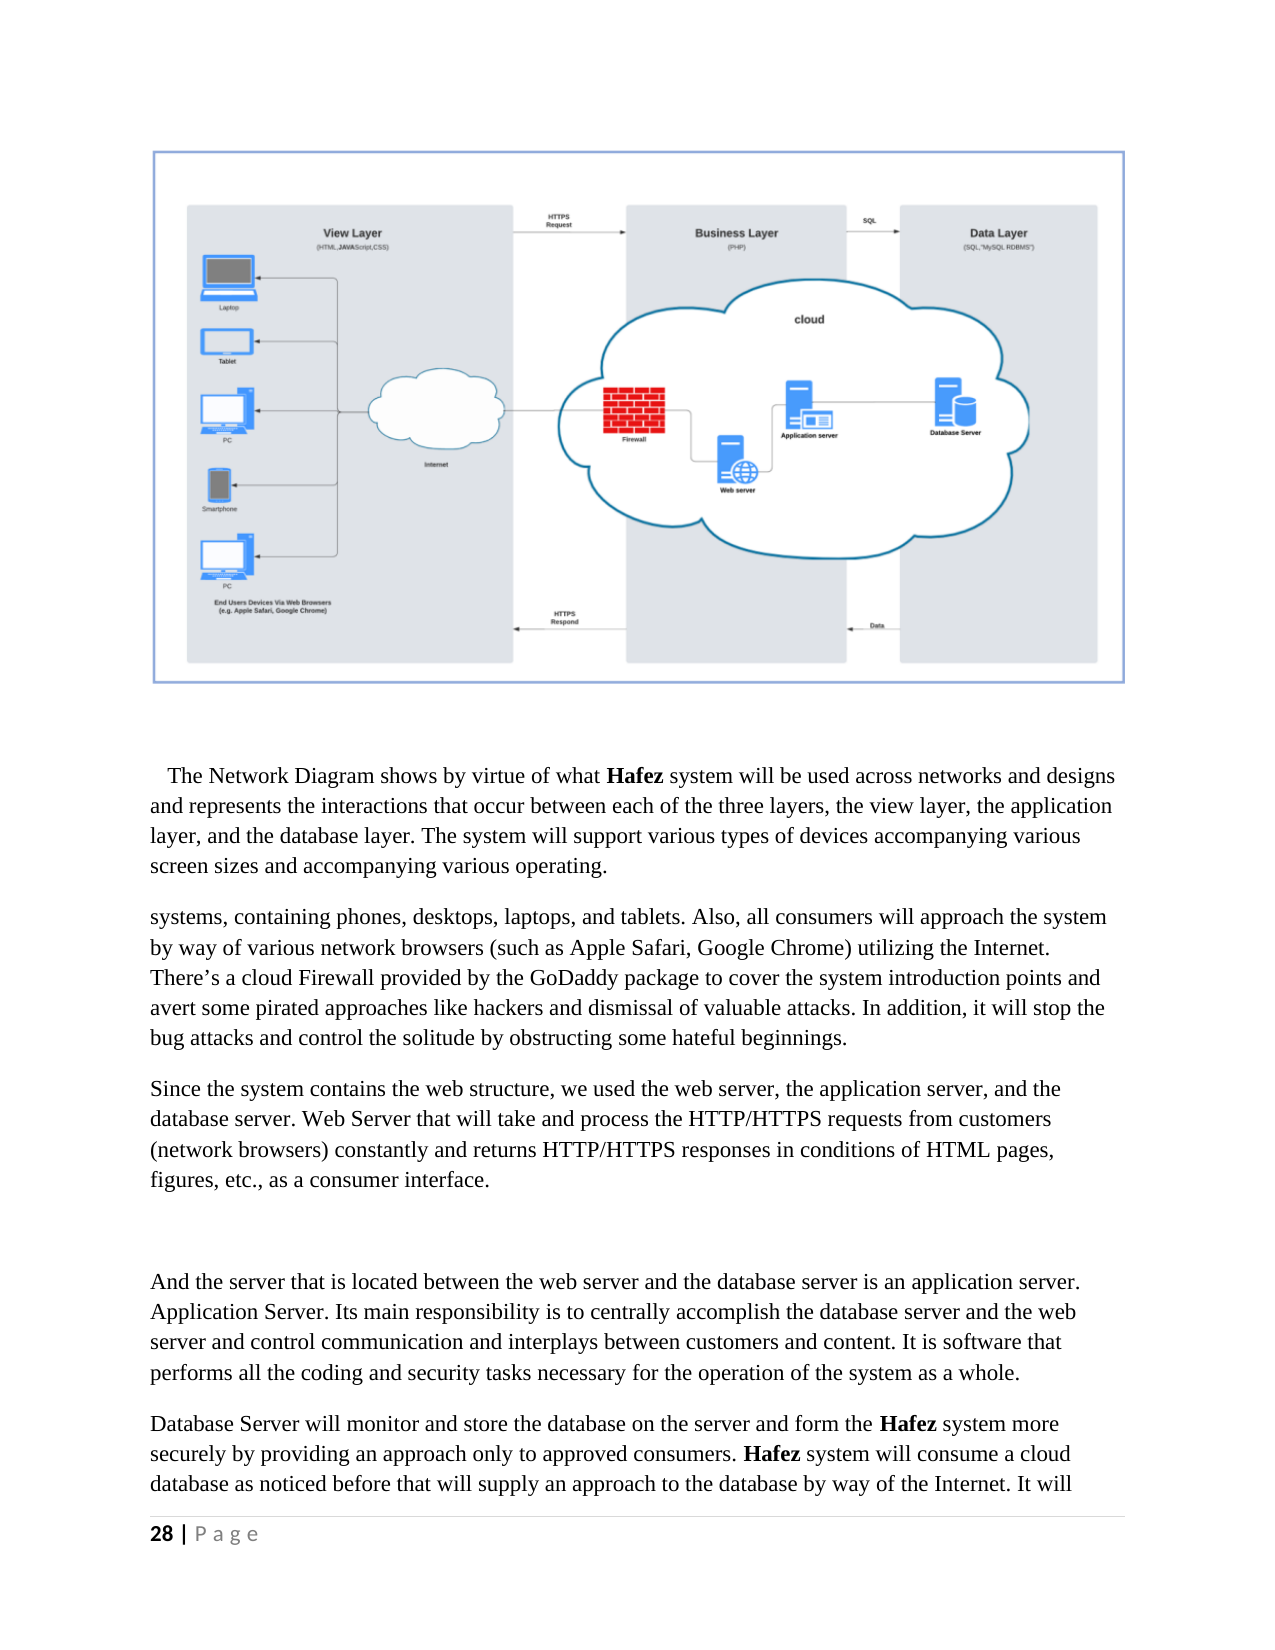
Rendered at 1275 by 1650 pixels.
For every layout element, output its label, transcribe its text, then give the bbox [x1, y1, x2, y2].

text Since the system contains the web structure, we used the web server, the application server, and the database server. Web Server that will take and process the HTTP/HTTPS requests from customers (network browsers) constantly and returns HTTP/HTTPS responses in conditions of HTML pages, figures, etc., as a consumer interface. [150, 1075, 1125, 1192]
text systems, containing phones, desktops, laptops, and tablets. Also, all consumers will approach the system by way of various network browsers (such as Apple Safari, Google Chrome) utilizing the Internet. There’s a cloud Firewall provided by the GoDaddy package to cover the system introduction points and avert some pirated approaches like hackers and dismissal of valuable attacks. In addition, it will stop the bug attacks and control the solitude by obstructing some hateful beginnings. [150, 903, 1125, 1051]
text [150, 1410, 1125, 1496]
text The Network Diagram shows by virtue of what Hafez system will be used across networks and designs and represents the interactions that occur between each of the three layers, the view layer, the application layer, and the database layer. The system will support various types of devices accompanying various screen sizes and accompanying various operating. [150, 762, 1125, 879]
text And the server that is located between the web server and the database server is an application server. Application Server. Its main responsibility is to centrally accomplish the database server and the web server and control communication and interplays between customers and content. It is software that performs all the coding and security tasks necessary for the operation of the system as a whole. [150, 1268, 1125, 1385]
picture [150, 150, 1125, 686]
